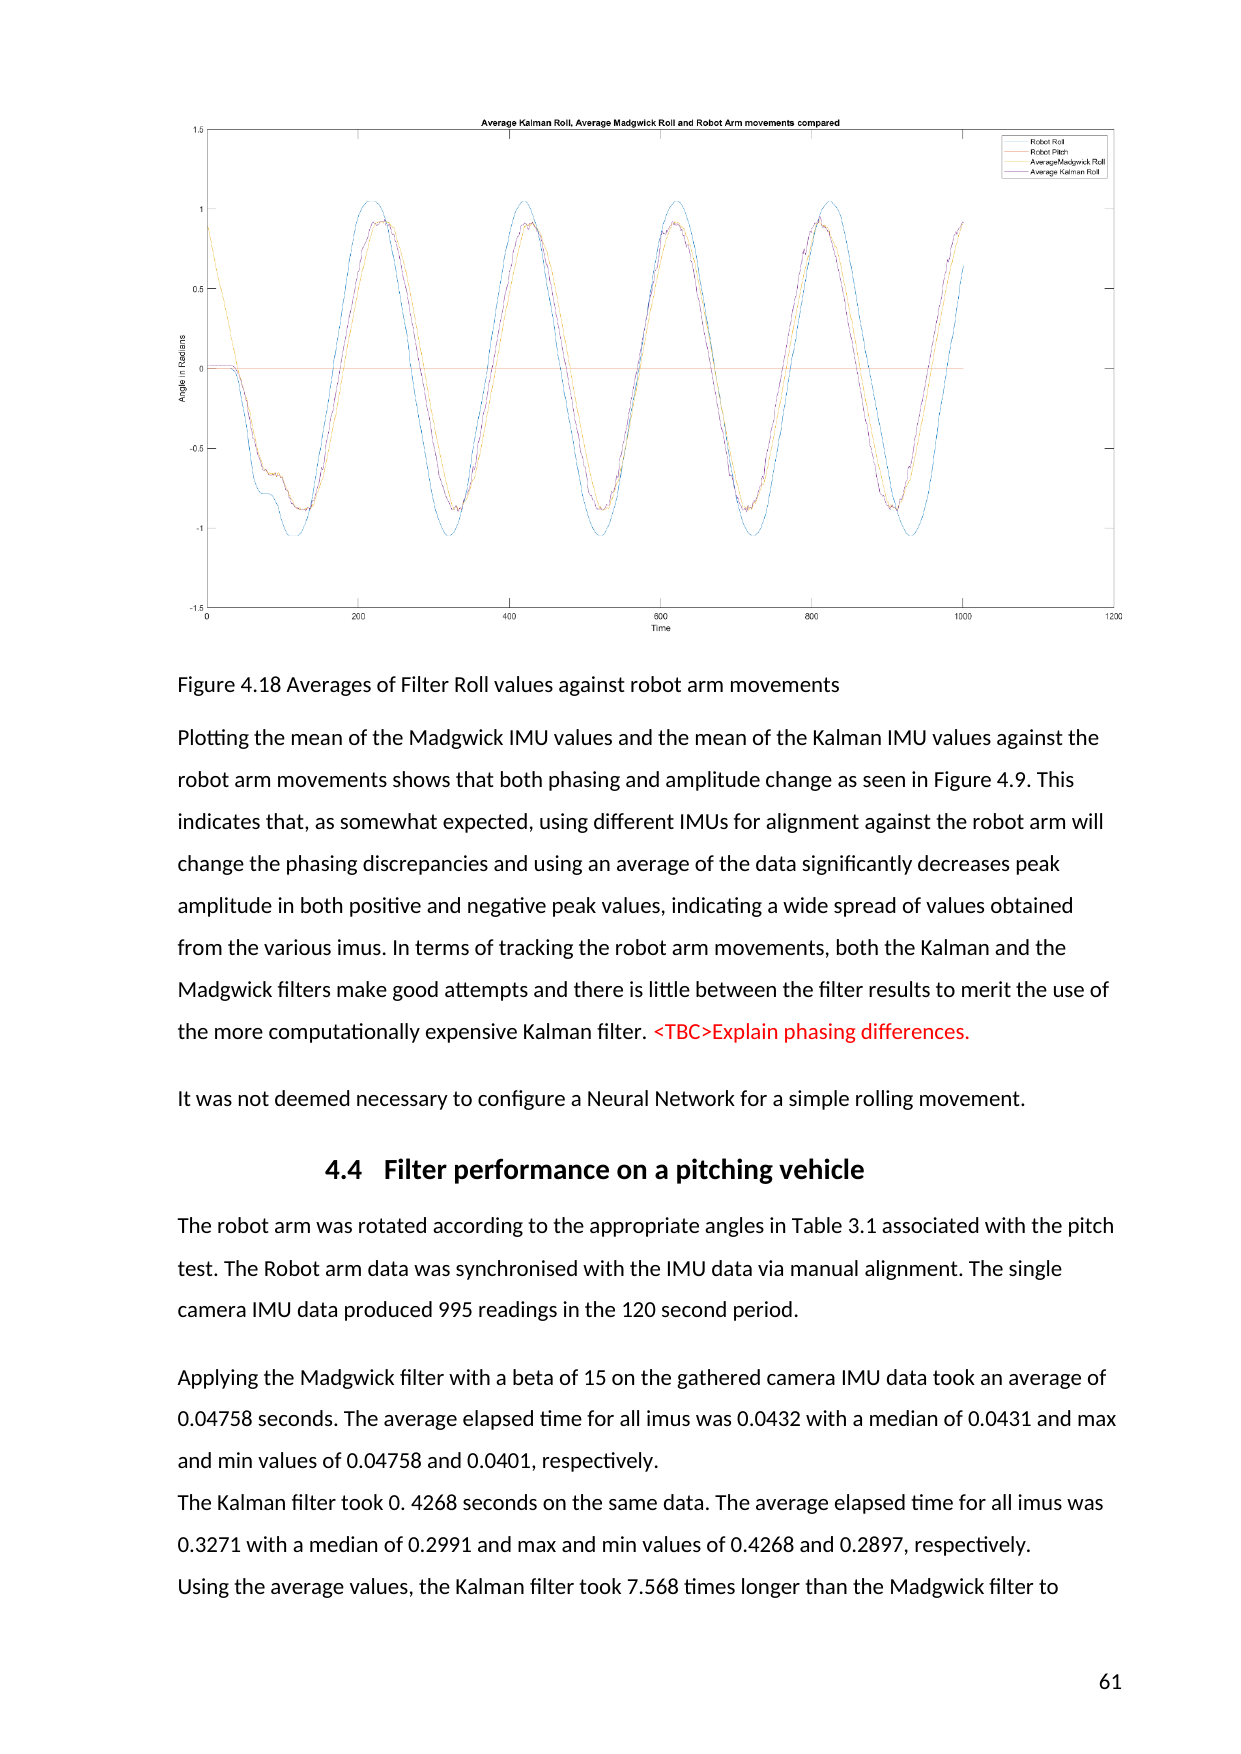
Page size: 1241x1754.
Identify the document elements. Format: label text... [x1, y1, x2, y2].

picture [177, 118, 1123, 632]
text The robot arm was rotated according to the appropriate angles in Table 3.1 associated with the pitch test. The Robot arm data was synchronised with the IMU data via manual alignment. The single camera IMU data produced 995 readings in the 120 second period. [177, 1212, 1122, 1324]
text Plotting the mean of the Madgwick IMU values and the mean of the Kalman IMU values against the robot arm movements shows that both phasing and amplitude change as seen in Figure 4.9. This indicates that, as somewhat expected, using different IMUs for alignment against the robot arm will change the phasing discrepancies and using an average of the data significantly decreases peak amplitude in both positive and negative peak values, indicating a wide spread of values obtained from the various imus. In terms of tracking the robot arm movements, both the Kalman and the Madgwick filters make good attempts and there is little between the filter results to merit the use of the more computationally expensive Kalman filter. <TBC>Explain phasing differences. [177, 723, 1122, 1045]
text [177, 1363, 1122, 1601]
subtitle Filter performance on a pitching vehicle [325, 1151, 1122, 1187]
text It was not deemed necessary to configure a Neural Network for a simple rolling movement. [177, 1084, 1122, 1112]
